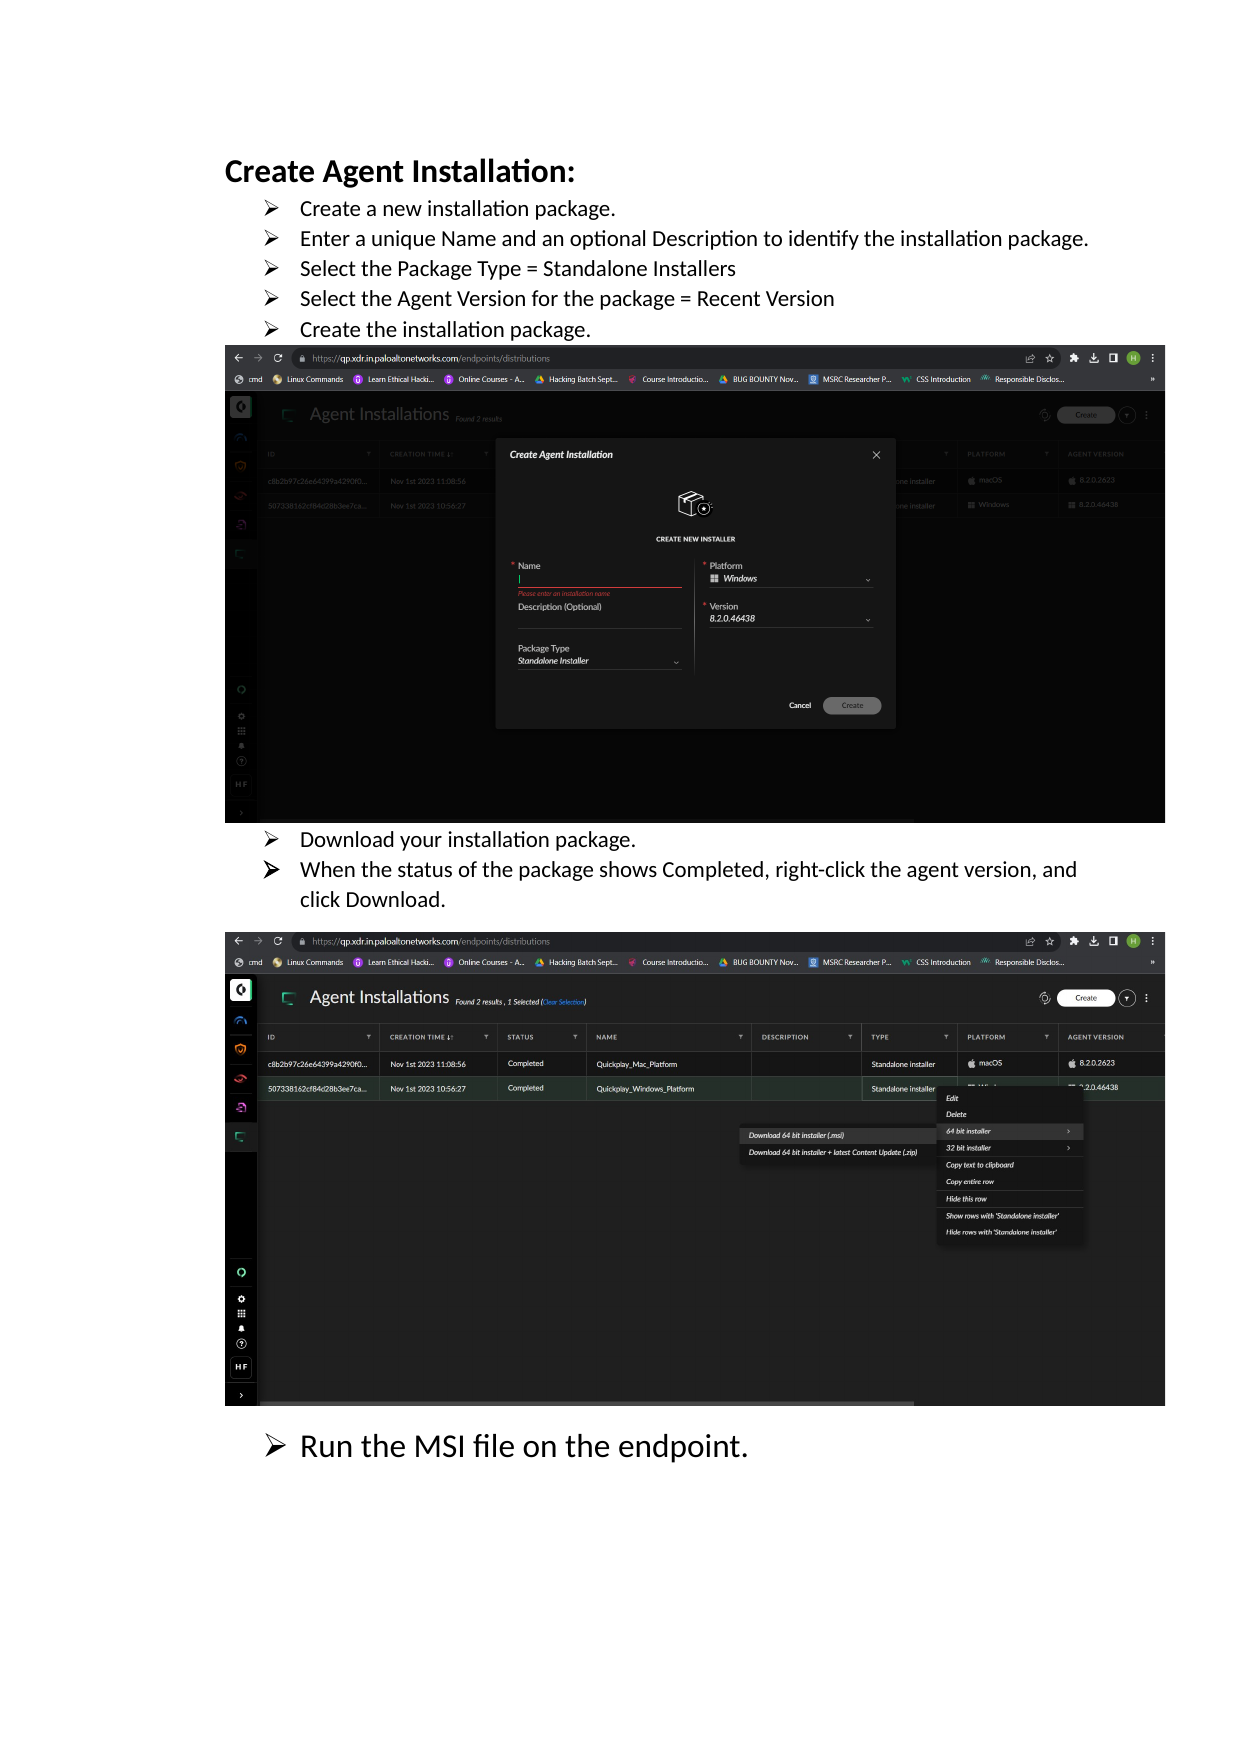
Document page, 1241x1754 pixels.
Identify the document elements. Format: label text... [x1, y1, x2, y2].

list Select the Agent Version for the package = Recent Version [262, 284, 1090, 313]
picture [225, 932, 1166, 1406]
list Create the installation package. [262, 315, 1090, 343]
list Select the Package Type = Standalone Installers [262, 254, 1090, 282]
list Run the MSI file on the endpoint. [262, 1425, 1090, 1466]
list Enter a unique Name and an optional Description to identify the installation package. [262, 224, 1090, 252]
picture [225, 345, 1166, 823]
list Download your installation package. [262, 825, 1090, 853]
list When the status of the package shows Completed, right-click the agent version, and click Download. [262, 855, 1090, 913]
list Create Agent Installation: [225, 150, 1090, 191]
list Create a new installation package. [262, 194, 1090, 222]
